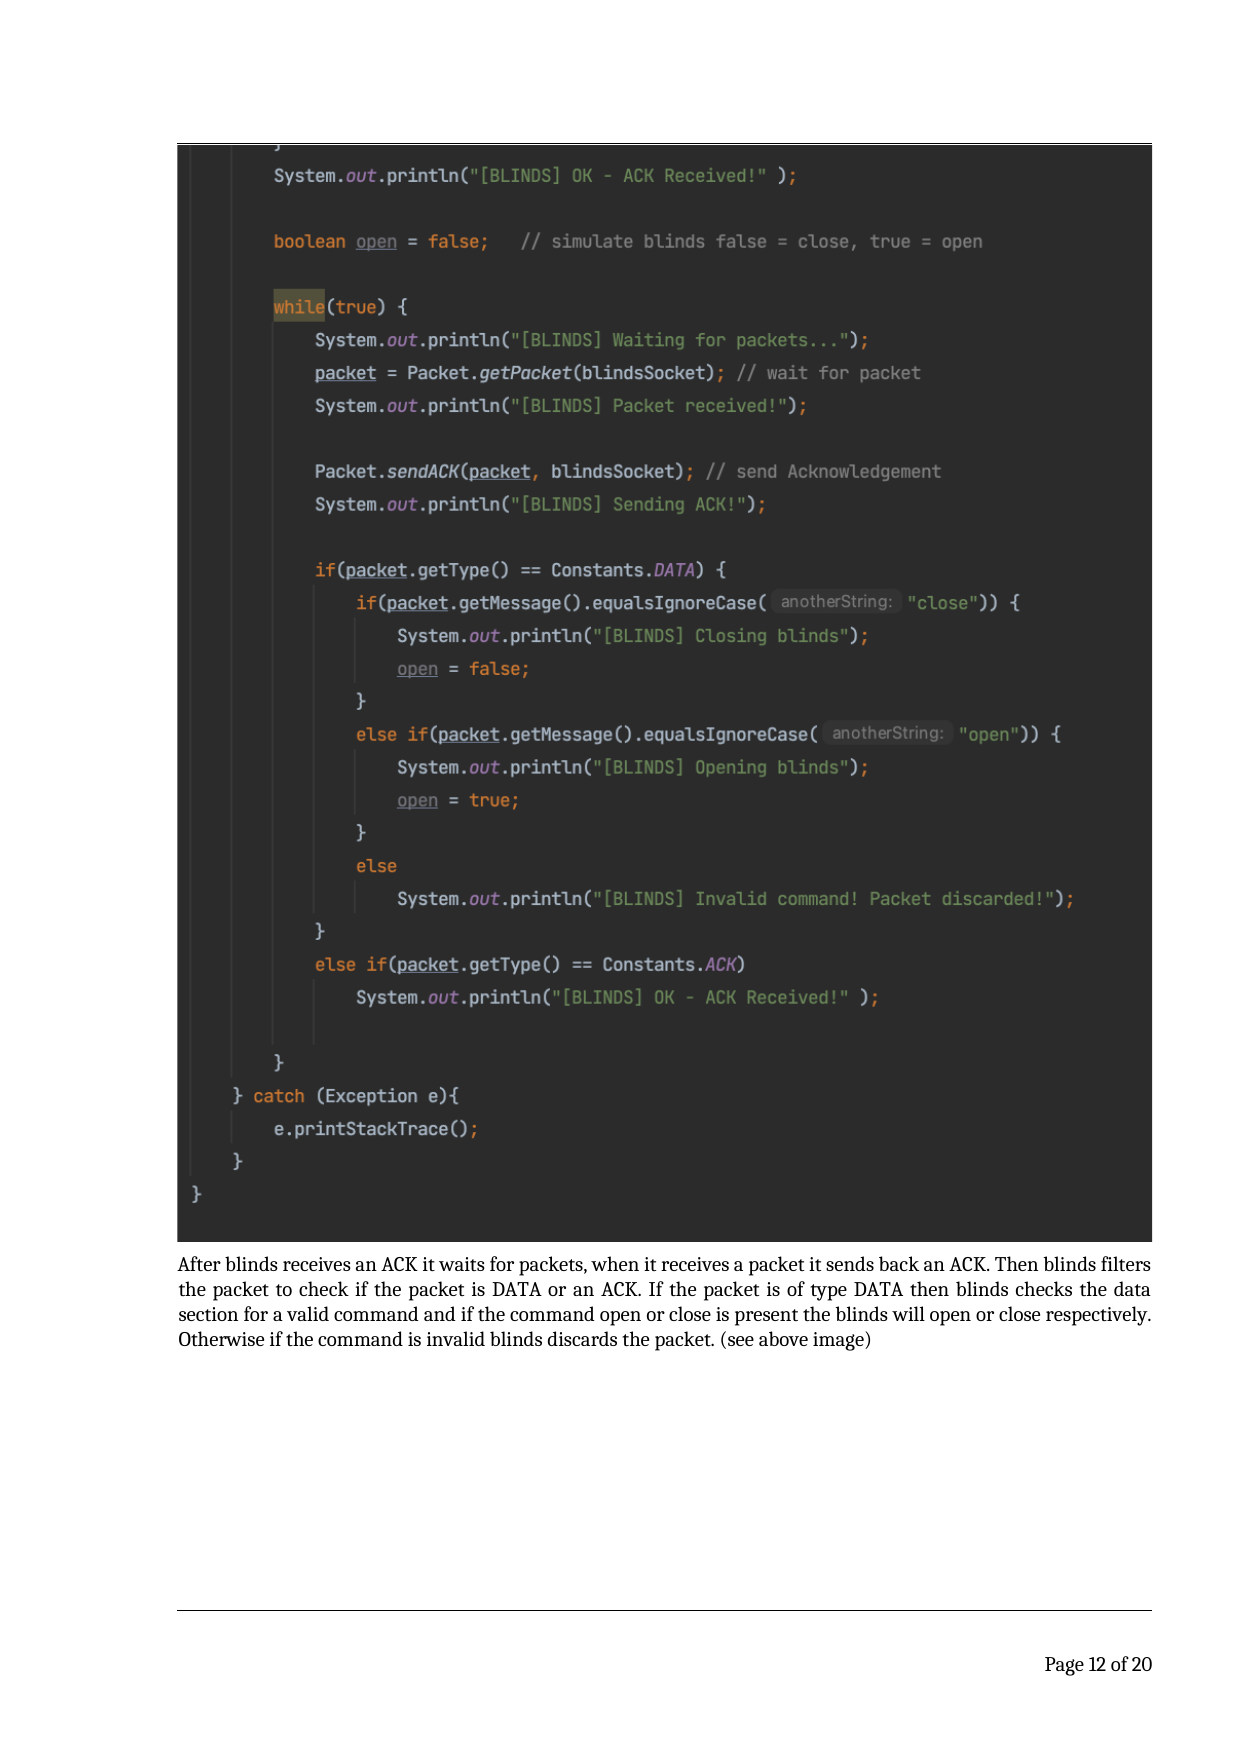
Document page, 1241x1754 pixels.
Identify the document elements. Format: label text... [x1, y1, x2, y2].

text After blinds receives an ACK it waits for packets, when it receives a packet it sends back an ACK. Then blinds filters the packet to check if the packet is DATA or an ACK. If the packet is of type DATA then blinds checks the data section for a valid command and if the command open or close is present the blinds will open or close respectively. Otherwise if the command is invalid blinds discards the packet. (see above image) [177, 1253, 1152, 1352]
picture [177, 145, 1153, 1242]
